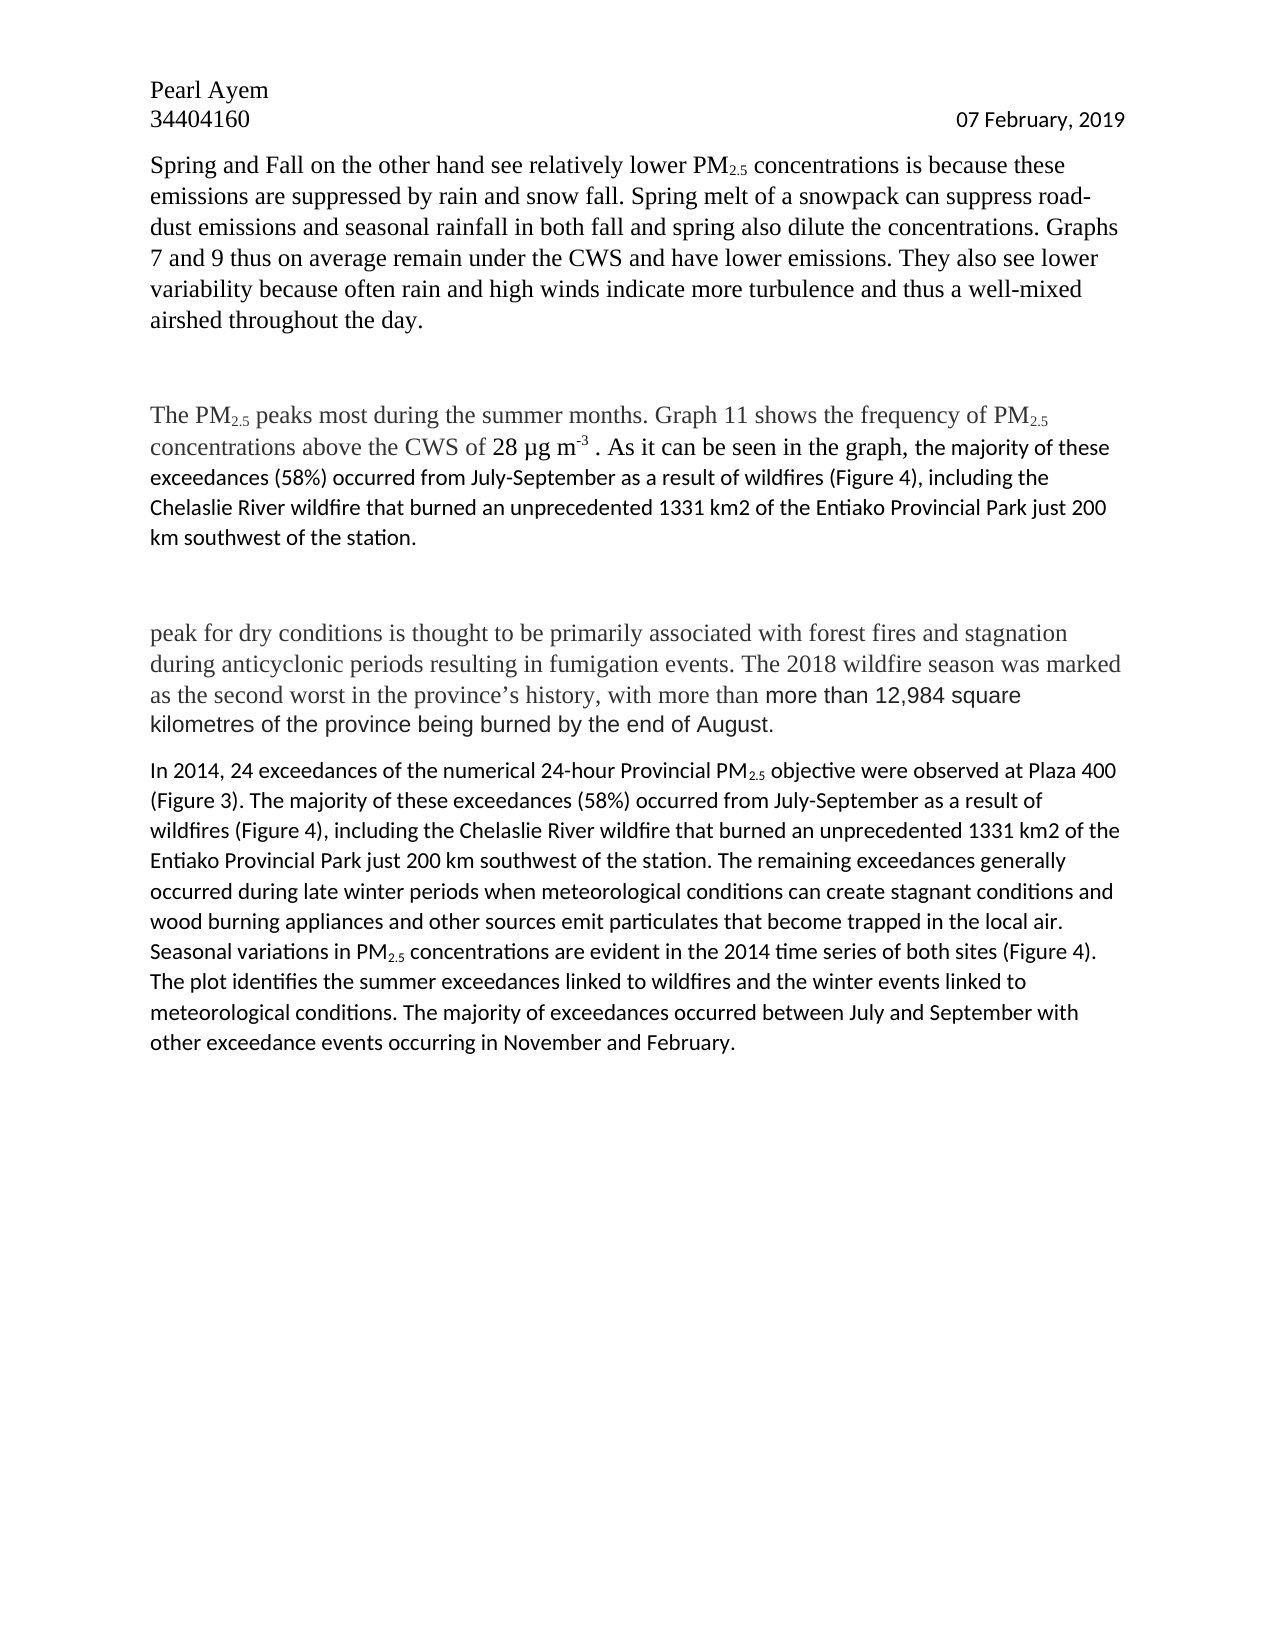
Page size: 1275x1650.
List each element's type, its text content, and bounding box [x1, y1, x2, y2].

text peak for dry conditions is thought to be primarily associated with forest fires and stagnation during anticyclonic periods resulting in fumigation events. The 2018 wildfire season was marked as the second worst in the province’s history, with more than more than 12,984 square kilometres of the province being burned by the end of August. [150, 618, 1125, 737]
text The PM2.5 peaks most during the summer months. Graph 11 shows the frequency of PM2.5 concentrations above the CWS of 28 µg m-3 . As it can be seen in the graph, the majority of these exceedances (58%) occurred from July-September as a result of wildfires (Figure 4), including the Chelaslie River wildfire that burned an unprecedented 1331 km2 of the Entiako Provincial Park just 200 km southwest of the station. [150, 401, 1125, 551]
text Spring and Fall on the other hand see relatively lower PM2.5 concentrations is because these emissions are suppressed by rain and snow fall. Spring melt of a snowpack can suppress road-dust emissions and seasonal rainfall in both fall and spring also dilute the concentrations. Graphs 7 and 9 thus on average remain under the CWS and have lower emissions. They also see lower variability because often rain and high winds indicate more turbulence and thus a well-mixed airshed throughout the day. [150, 150, 1125, 334]
text In 2014, 24 exceedances of the numerical 24-hour Provincial PM2.5 objective were observed at Plaza 400 (Figure 3). The majority of these exceedances (58%) occurred from July-September as a result of wildfires (Figure 4), including the Chelaslie River wildfire that burned an unprecedented 1331 km2 of the Entiako Provincial Park just 200 km southwest of the station. The remaining exceedances generally occurred during late winter periods when meteorological conditions can create stagnant conditions and wood burning appliances and other sources emit particulates that become trapped in the local air. Seasonal variations in PM2.5 concentrations are evident in the 2014 time series of both sites (Figure 4). The plot identifies the summer exceedances linked to wildfires and the winter events linked to meteorological conditions. The majority of exceedances occurred between July and September with other exceedance events occurring in November and February. [150, 756, 1125, 1056]
